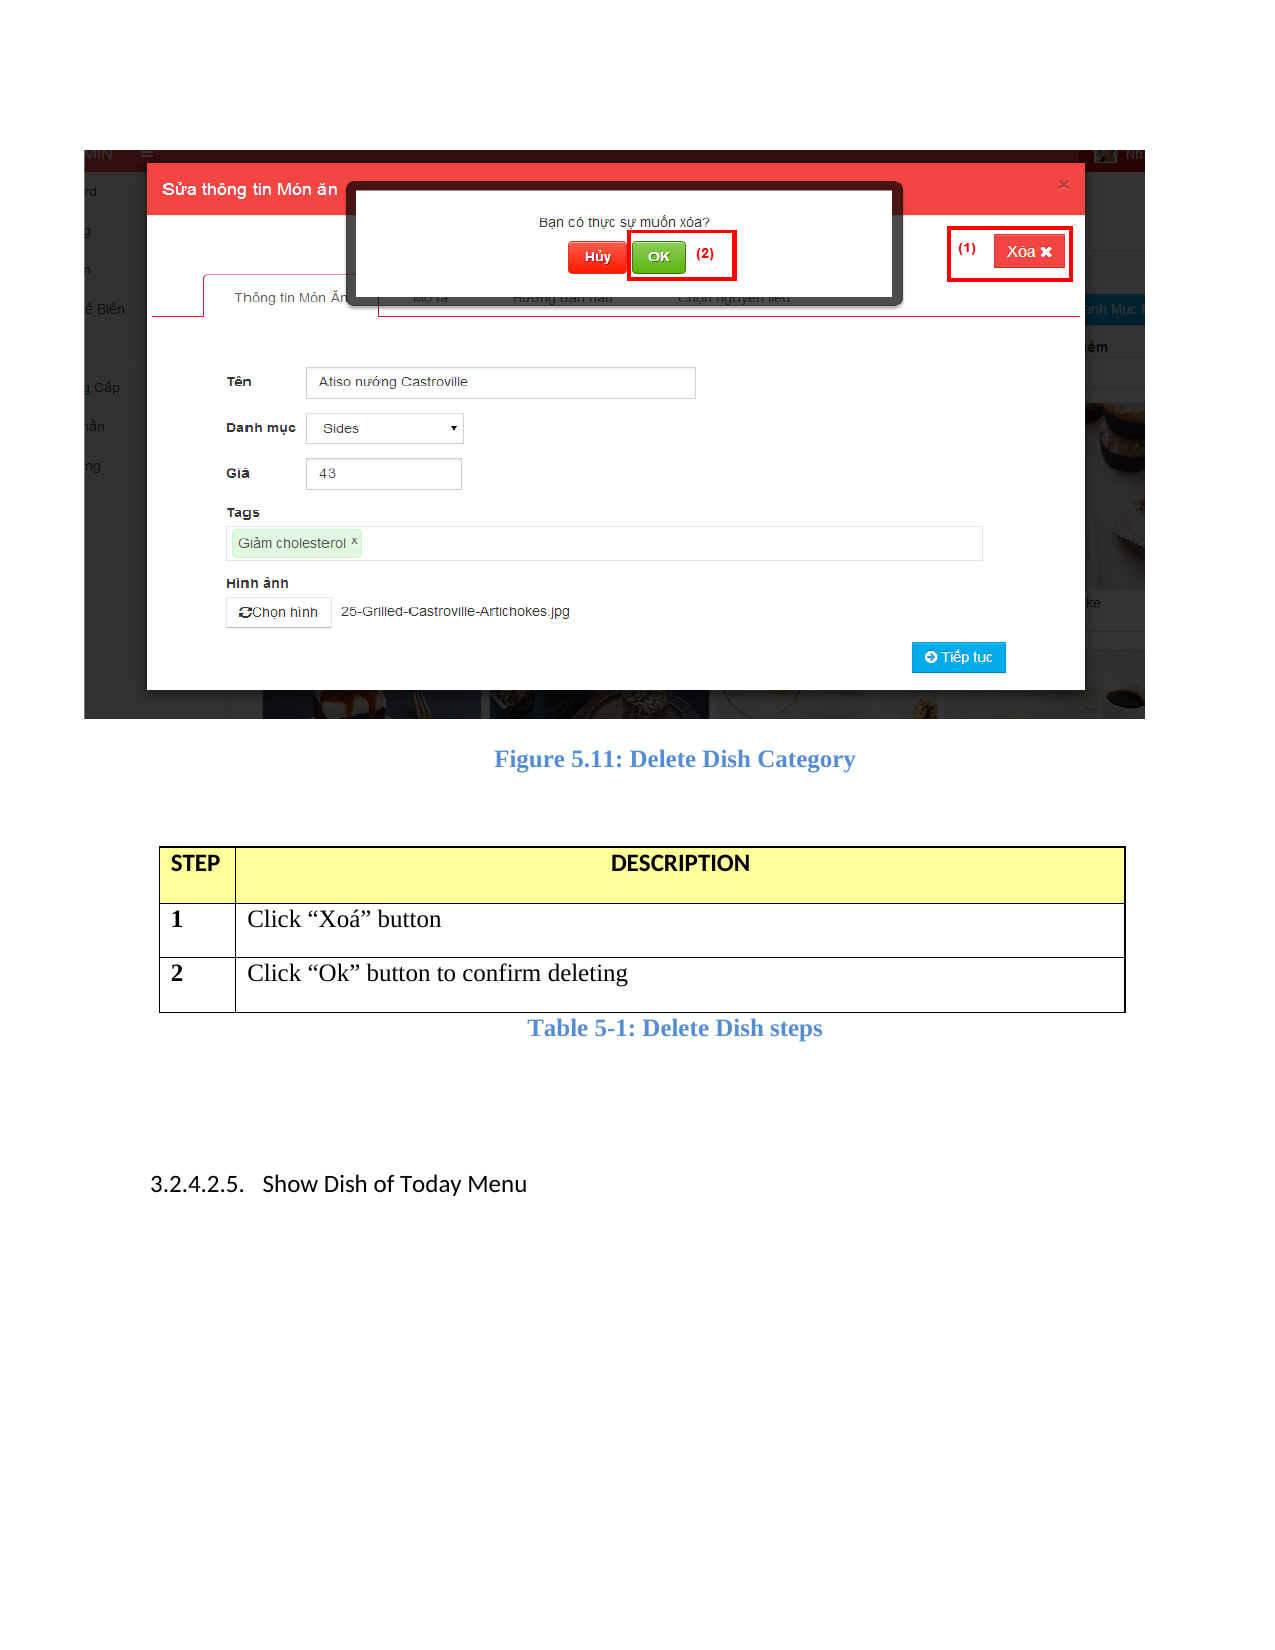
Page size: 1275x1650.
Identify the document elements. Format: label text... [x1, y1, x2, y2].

table_header STEP [160, 848, 235, 903]
table_cell Click “Xoá” button [236, 904, 1124, 957]
table_cell 2 [160, 958, 235, 1012]
text Figure 5.11: Delete Dish Category [225, 744, 1125, 772]
text Table 5-1: Delete Dish steps [225, 1013, 1125, 1041]
picture [84, 150, 1145, 719]
table_cell 1 [160, 904, 235, 957]
list Show Dish of Today Menu [150, 1168, 1125, 1199]
table_cell Click “Ok” button to confirm deleting [236, 958, 1124, 1012]
table_header DESCRIPTION [236, 848, 1124, 903]
